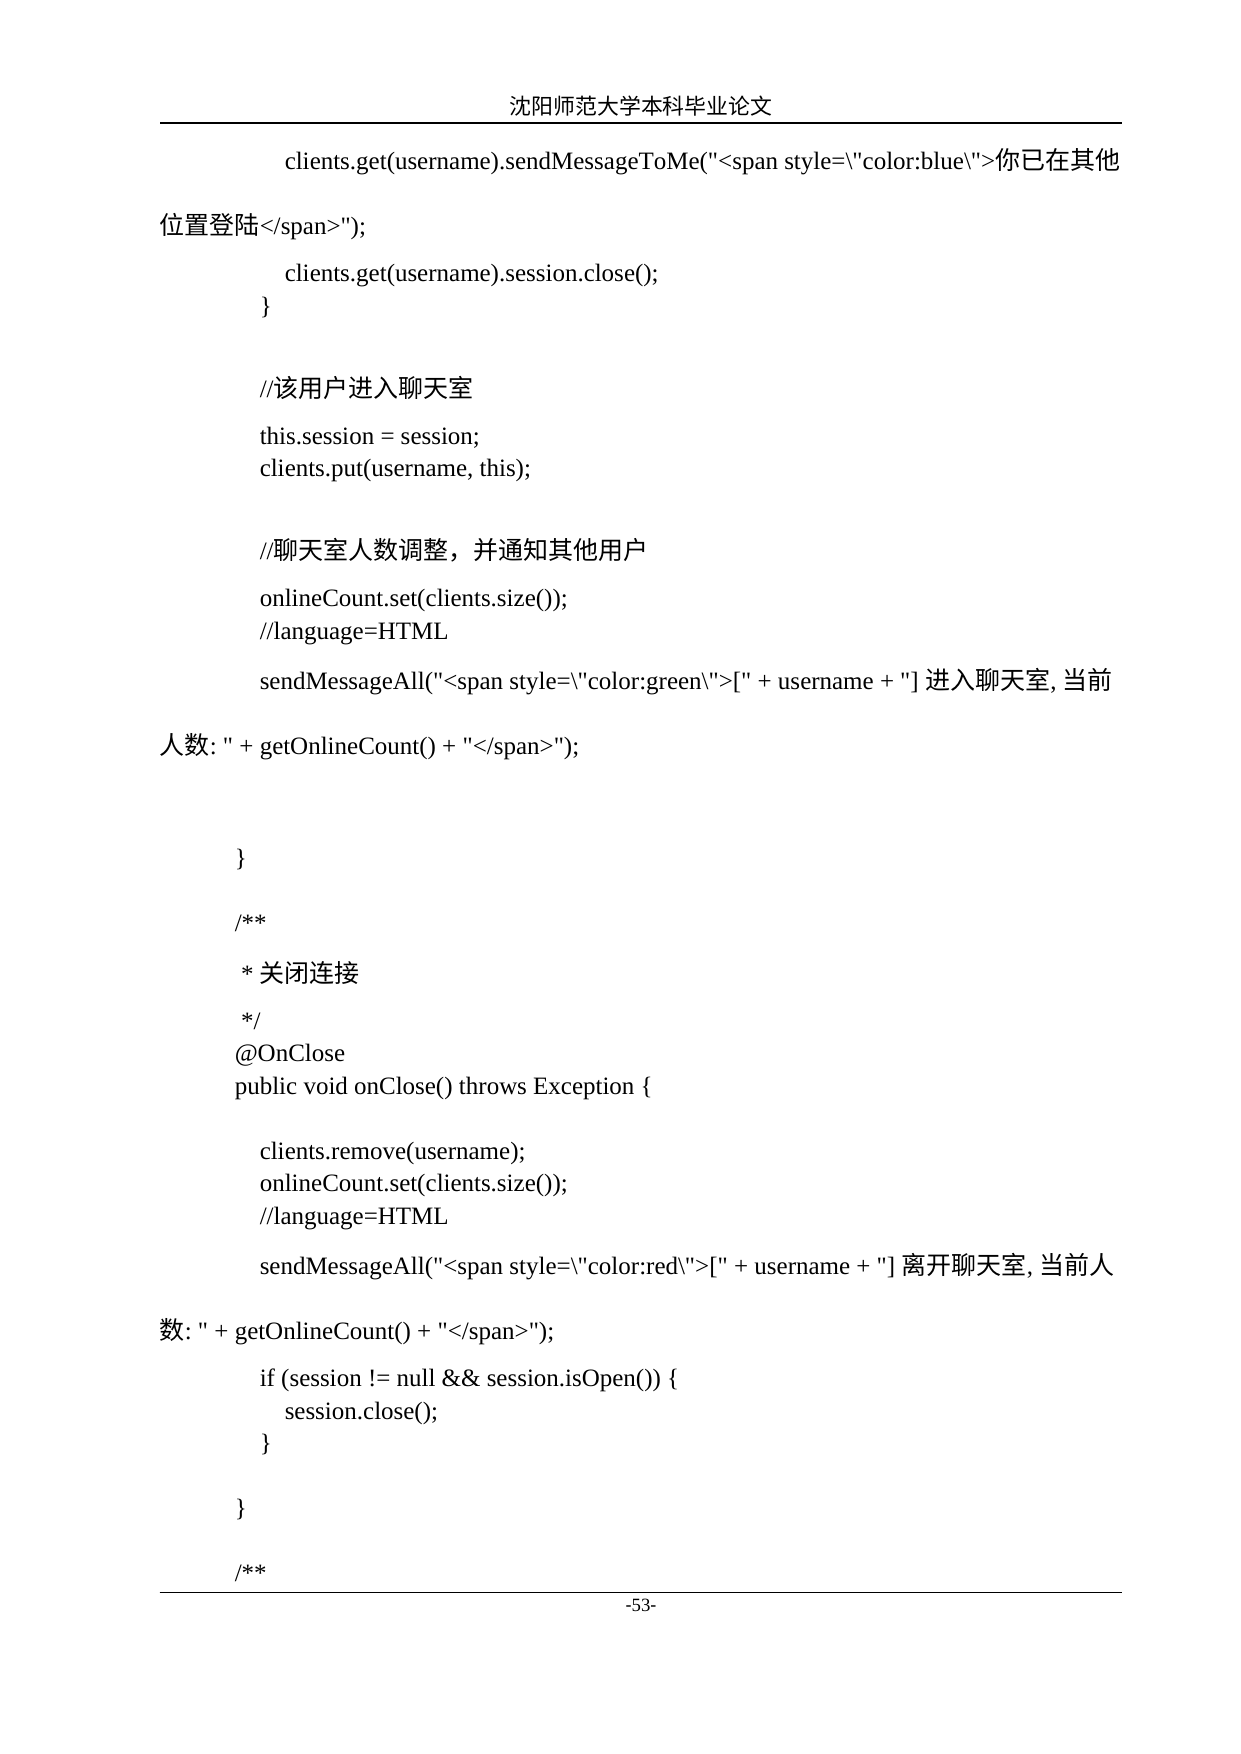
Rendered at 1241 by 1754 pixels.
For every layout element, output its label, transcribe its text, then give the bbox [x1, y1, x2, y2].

text onlineCount.set(clients.size()); [159, 581, 1122, 614]
text //language=HTML [159, 614, 1122, 646]
text clients.get(username).session.close(); [159, 256, 1122, 289]
text if (session != null && session.isOpen()) { [159, 1361, 1122, 1394]
text } [159, 841, 1122, 874]
text * 关闭连接 [159, 939, 1122, 1004]
text session.close(); [159, 1394, 1122, 1426]
text clients.get(username).sendMessageToMe("<span style=\"color:blue\">你已在其他位置登陆</span>"); [159, 126, 1122, 256]
text //聊天室人数调整，并通知其他用户 [159, 516, 1122, 581]
text this.session = session; [159, 419, 1122, 451]
text clients.remove(username); [159, 1134, 1122, 1166]
text public void onClose() throws Exception { [159, 1069, 1122, 1101]
text } [159, 289, 1122, 321]
text //该用户进入聊天室 [159, 354, 1122, 419]
text } [159, 1491, 1122, 1524]
text onlineCount.set(clients.size()); [159, 1166, 1122, 1199]
text /** [159, 906, 1122, 939]
text sendMessageAll("<span style=\"color:green\">[" + username + "] 进入聊天室, 当前人数: " + getOnlineCount() + "</span>"); [159, 646, 1122, 776]
text } [159, 1426, 1122, 1459]
text @OnClose [159, 1036, 1122, 1069]
text /** [159, 1556, 1122, 1589]
text //language=HTML [159, 1199, 1122, 1231]
text */ [159, 1004, 1122, 1036]
text clients.put(username, this); [159, 451, 1122, 484]
text sendMessageAll("<span style=\"color:red\">[" + username + "] 离开聊天室, 当前人数: " + getOnlineCount() + "</span>"); [159, 1231, 1122, 1361]
